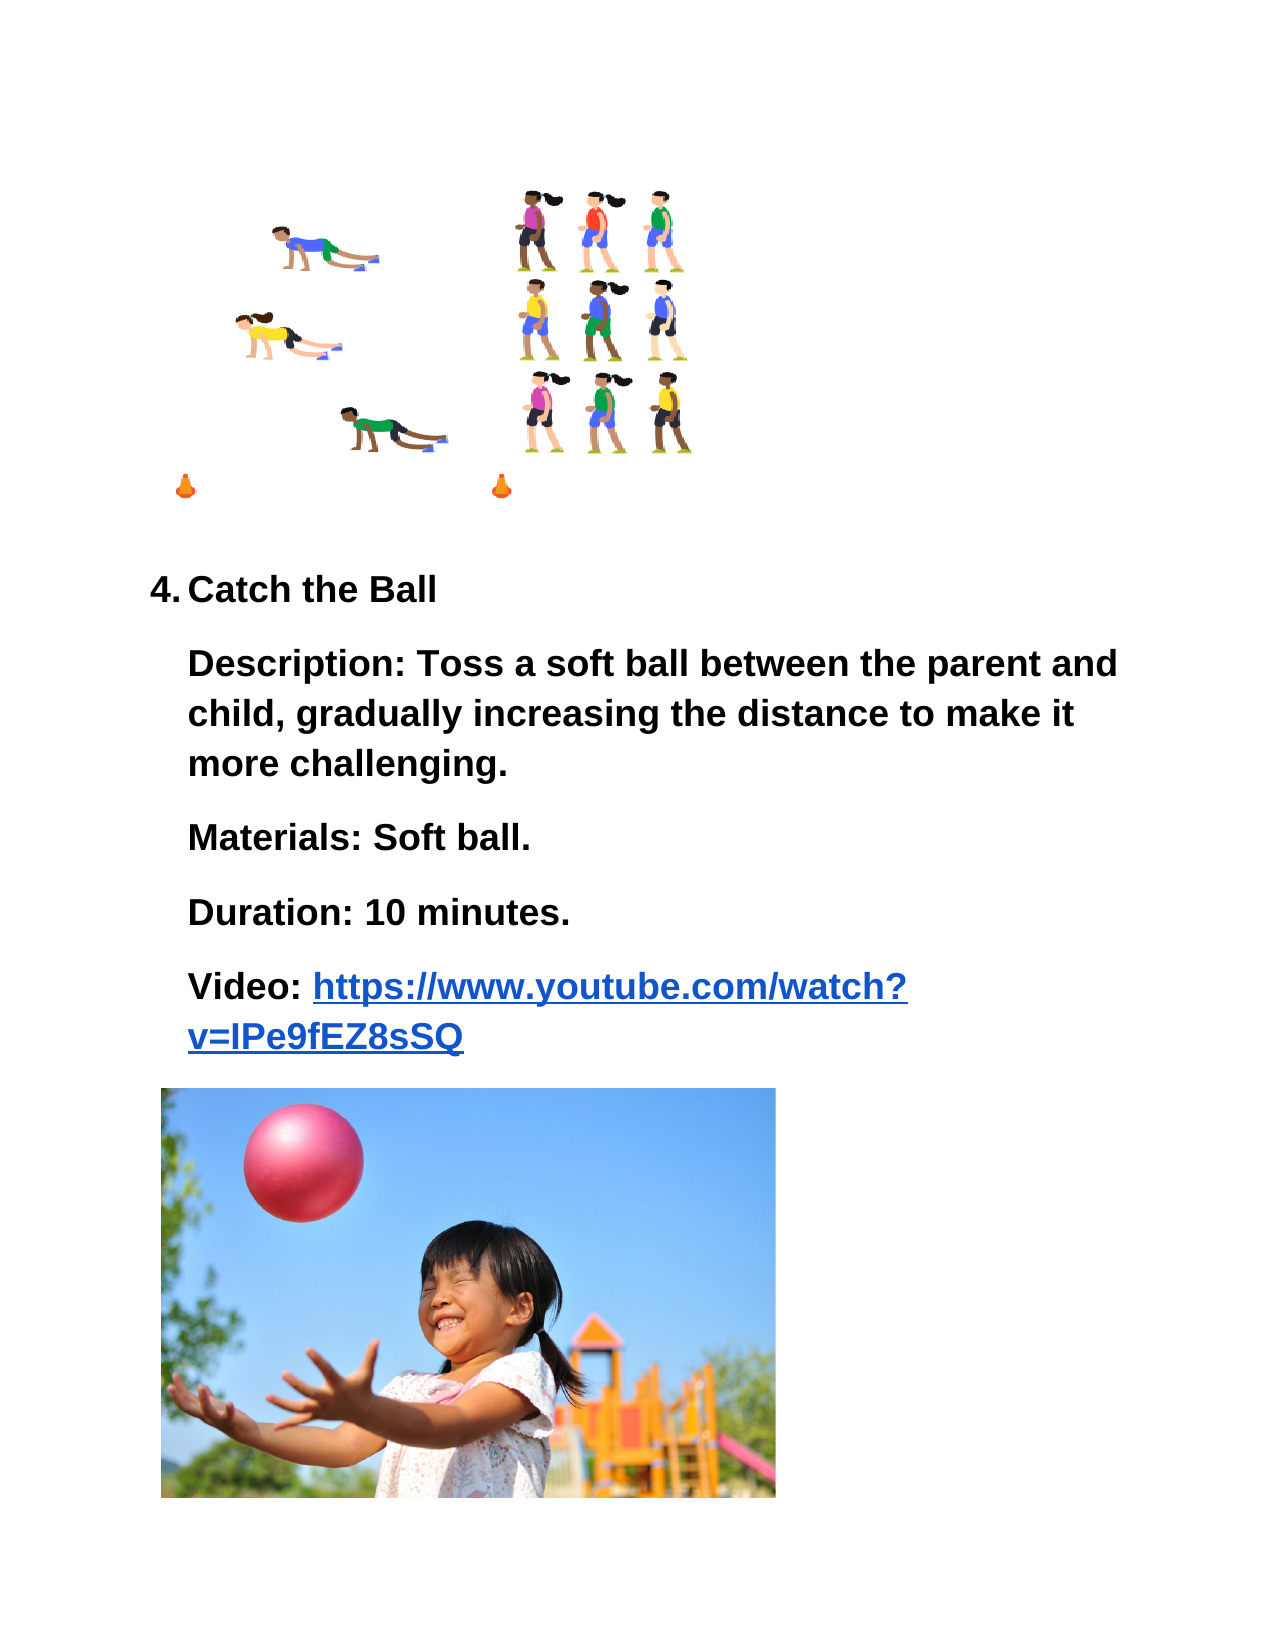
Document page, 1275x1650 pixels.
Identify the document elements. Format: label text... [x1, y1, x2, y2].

text Materials: Soft ball. [187, 815, 1125, 858]
picture [161, 150, 709, 539]
list Catch the Ball [150, 567, 1125, 610]
text Video: https://www.youtube.com/watch?v=IPe9fEZ8sSQ [187, 964, 1125, 1057]
text Description: Toss a soft ball between the parent and child, gradually increasing the distance to make it more challenging. [187, 642, 1125, 784]
text Duration: 10 minutes. [187, 890, 1125, 933]
picture [161, 1088, 776, 1498]
